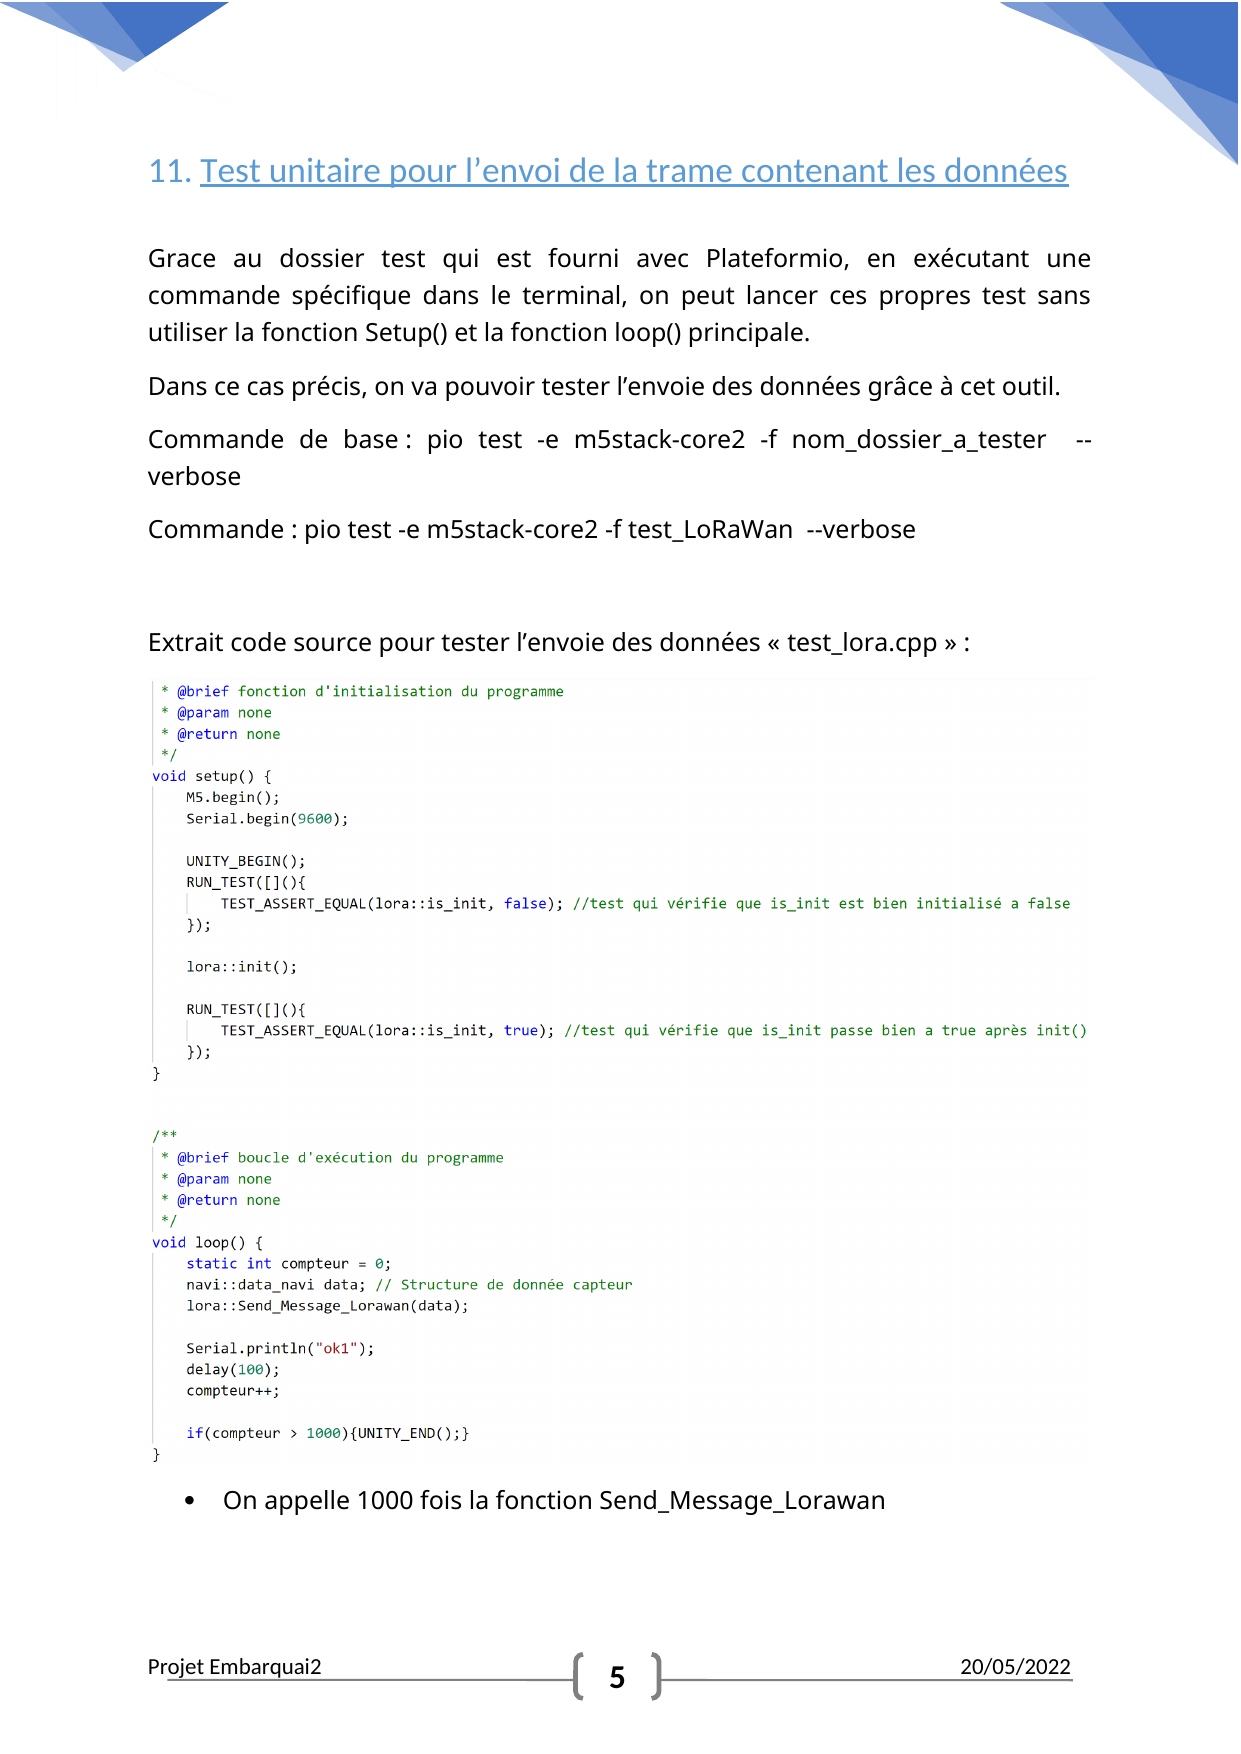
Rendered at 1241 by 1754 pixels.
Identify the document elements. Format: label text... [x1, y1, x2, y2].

text Commande de base : pio test -e m5stack-core2 -f nom_dossier_a_tester --verbose [148, 422, 1093, 492]
subtitle Test unitaire pour l’envoi de la trame contenant les données [148, 148, 1093, 191]
picture [0, 2, 233, 168]
picture [996, 2, 1238, 168]
text Grace au dossier test qui est fourni avec Plateformio, en exécutant une commande spécifique dans le terminal, on peut lancer ces propres test sans utiliser la fonction Setup() et la fonction loop() principale. [148, 241, 1093, 349]
picture [147, 678, 1093, 1464]
text Extrait code source pour tester l’envoie des données « test_lora.cpp » : [148, 625, 1093, 659]
text Dans ce cas précis, on va pouvoir tester l’envoie des données grâce à cet outil. [148, 368, 1093, 402]
list On appelle 1000 fois la fonction Send_Message_Lorawan [185, 1482, 1093, 1517]
text Commande : pio test -e m5stack-core2 -f test_LoRaWan --verbose [148, 512, 1093, 546]
